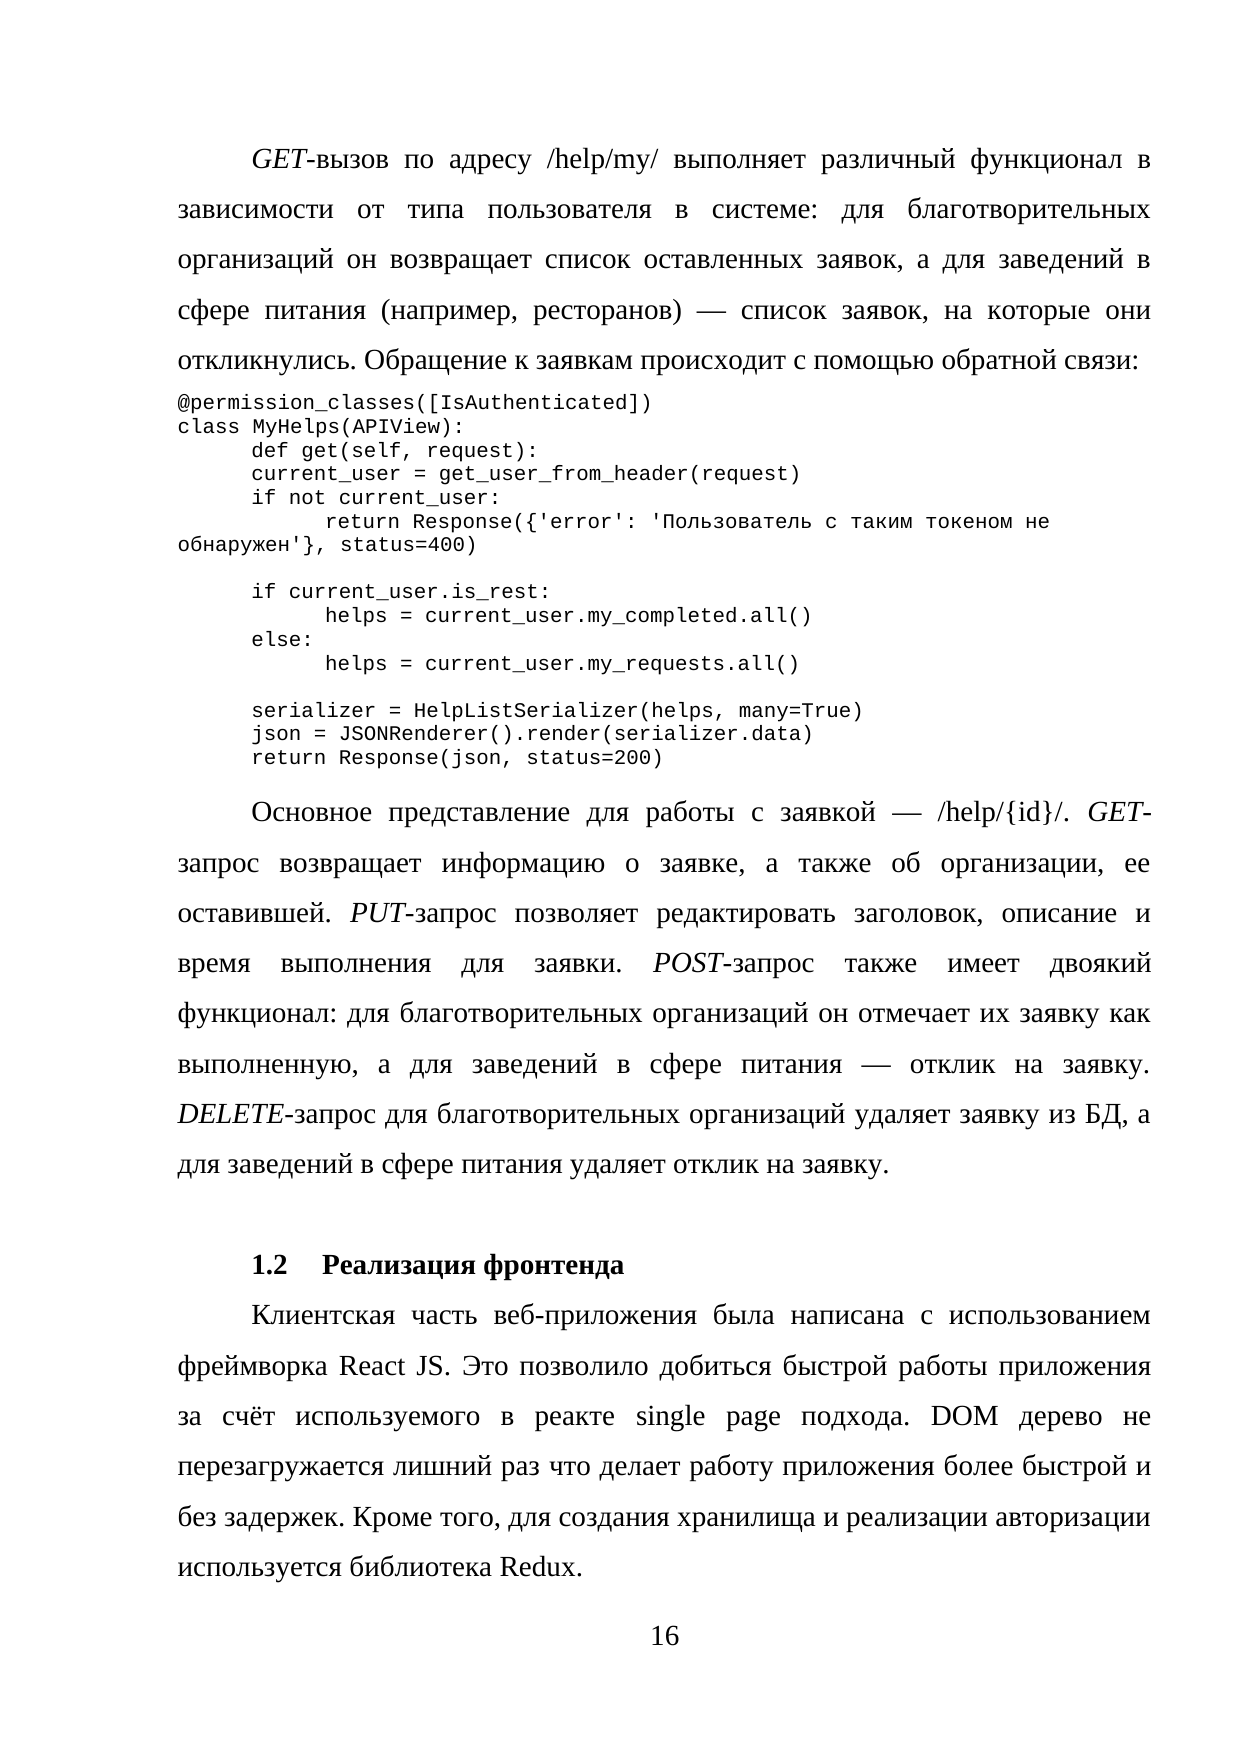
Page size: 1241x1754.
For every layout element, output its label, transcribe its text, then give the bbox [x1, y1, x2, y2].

text if not current_user: [177, 487, 1152, 511]
text Клиентская часть веб-приложения была написана с использованием фреймворка React JS. Это позволило добиться быстрой работы приложения за счёт используемого в реакте single page подхода. DOM дерево не перезагружается лишний раз что делает работу приложения более быстрой и без задержек. Кроме того, для создания хранилища и реализации авторизации используется библиотека Redux. [177, 1297, 1152, 1583]
text class MyHelps(APIView): [177, 416, 1152, 440]
text @permission_classes([IsAuthenticated]) [177, 392, 1152, 416]
text serializer = HelpListSerializer(helps, many=True) [177, 700, 1152, 723]
text json = JSONRenderer().render(serializer.data) [177, 723, 1152, 747]
text helps = current_user.my_completed.all() [177, 605, 1152, 629]
text Основное представление для работы с заявкой — /help/{id}/. GET-запрос возвращает информацию о заявке, а также об организации, ее оставившей. PUT-запрос позволяет редактировать заголовок, описание и время выполнения для заявки. POST-запрос также имеет двоякий функционал: для благотворительных организаций он отмечает их заявку как выполненную, а для заведений в сфере питания — отклик на заявку. DELETE-запрос для благотворительных организаций удаляет заявку из БД, а для заведений в сфере питания удаляет отклик на заявку. [177, 794, 1152, 1180]
text def get(self, request): [177, 440, 1152, 463]
text GET-вызов по адресу /help/my/ выполняет различный функционал в зависимости от типа пользователя в системе: для благотворительных организаций он возвращает список оставленных заявок, а для заведений в сфере питания (например, ресторанов) — список заявок, на которые они откликнулись. Обращение к заявкам происходит с помощью обратной связи: [177, 141, 1152, 376]
text return Response(json, status=200) [177, 747, 1152, 771]
subtitle Реализация фронтенда [251, 1247, 1152, 1281]
text current_user = get_user_from_header(request) [177, 463, 1152, 487]
text return Response({'error': 'Пользователь c таким токеном не обнаружен'}, status=400) [177, 511, 1152, 558]
text helps = current_user.my_requests.all() [177, 652, 1152, 676]
text else: [177, 629, 1152, 652]
text if current_user.is_rest: [177, 582, 1152, 605]
